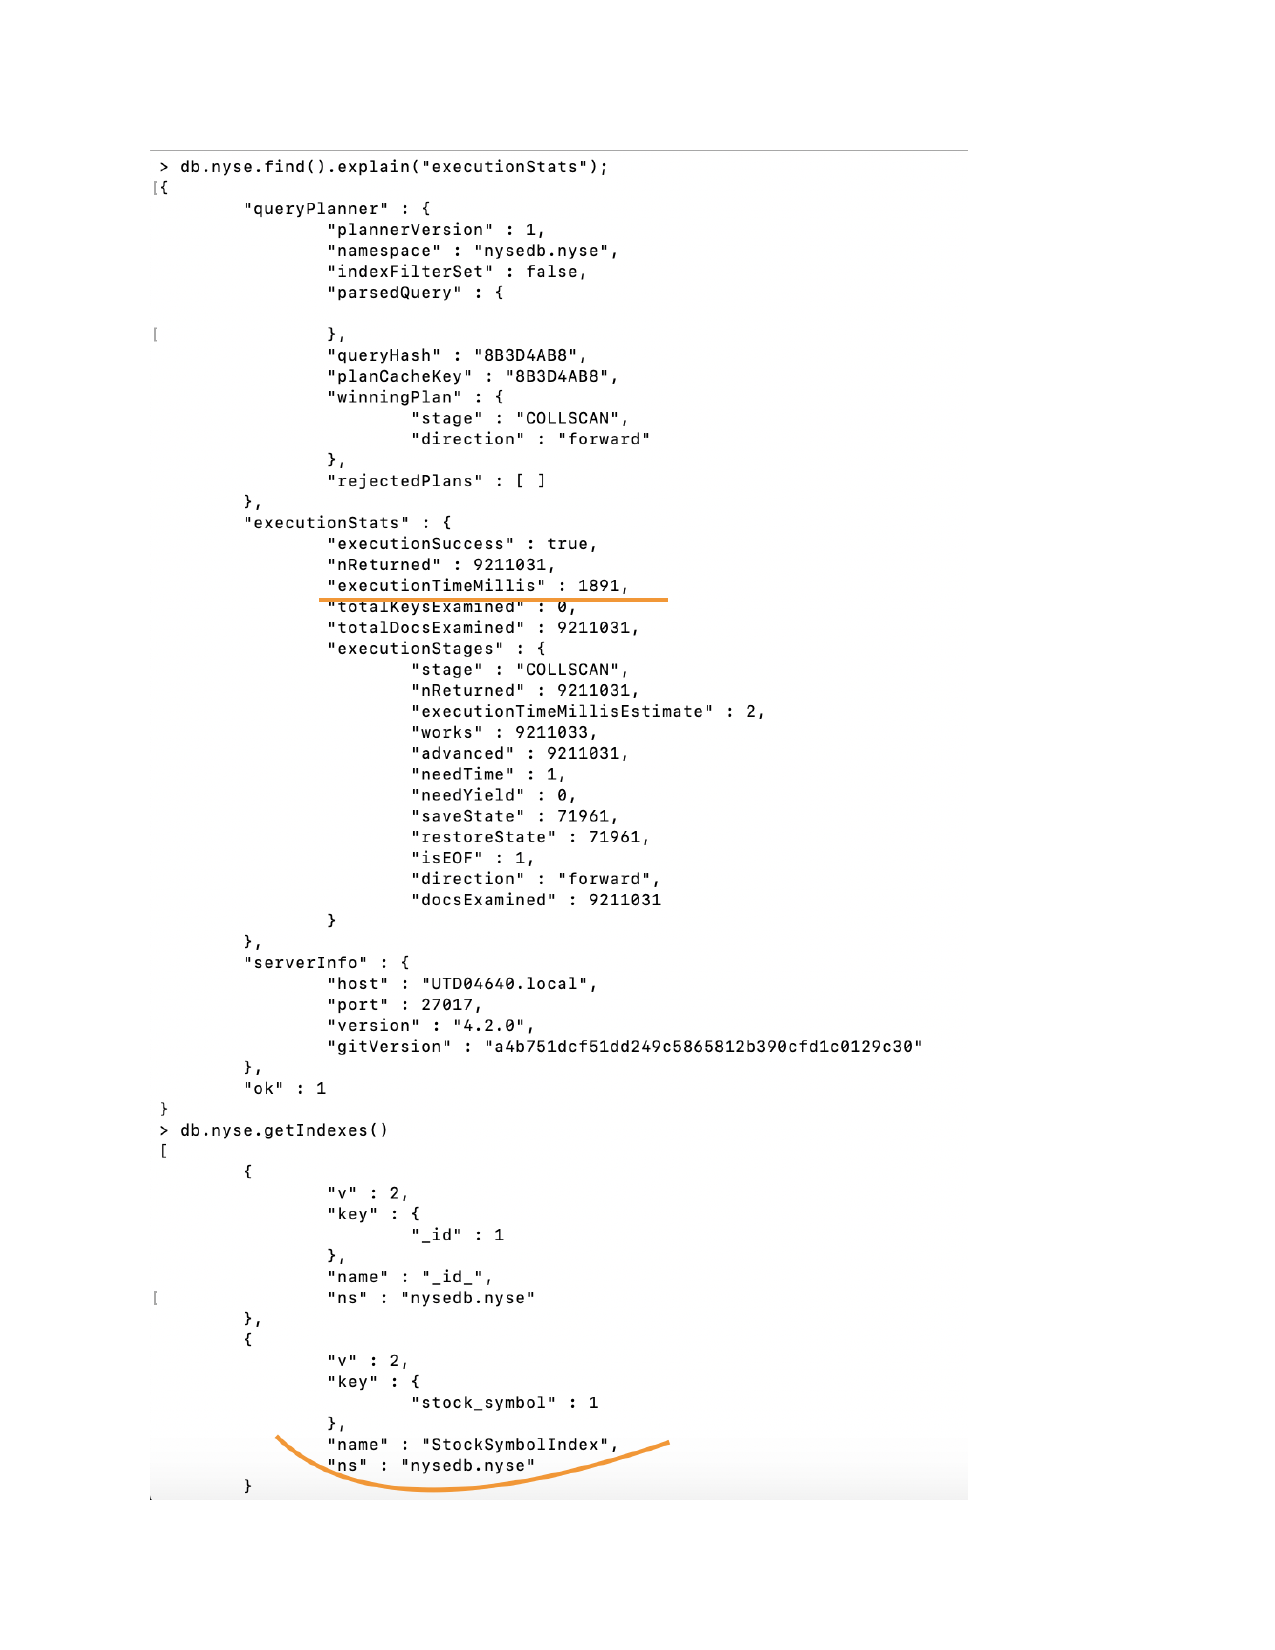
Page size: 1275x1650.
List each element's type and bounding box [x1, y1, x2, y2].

picture [150, 150, 968, 1500]
